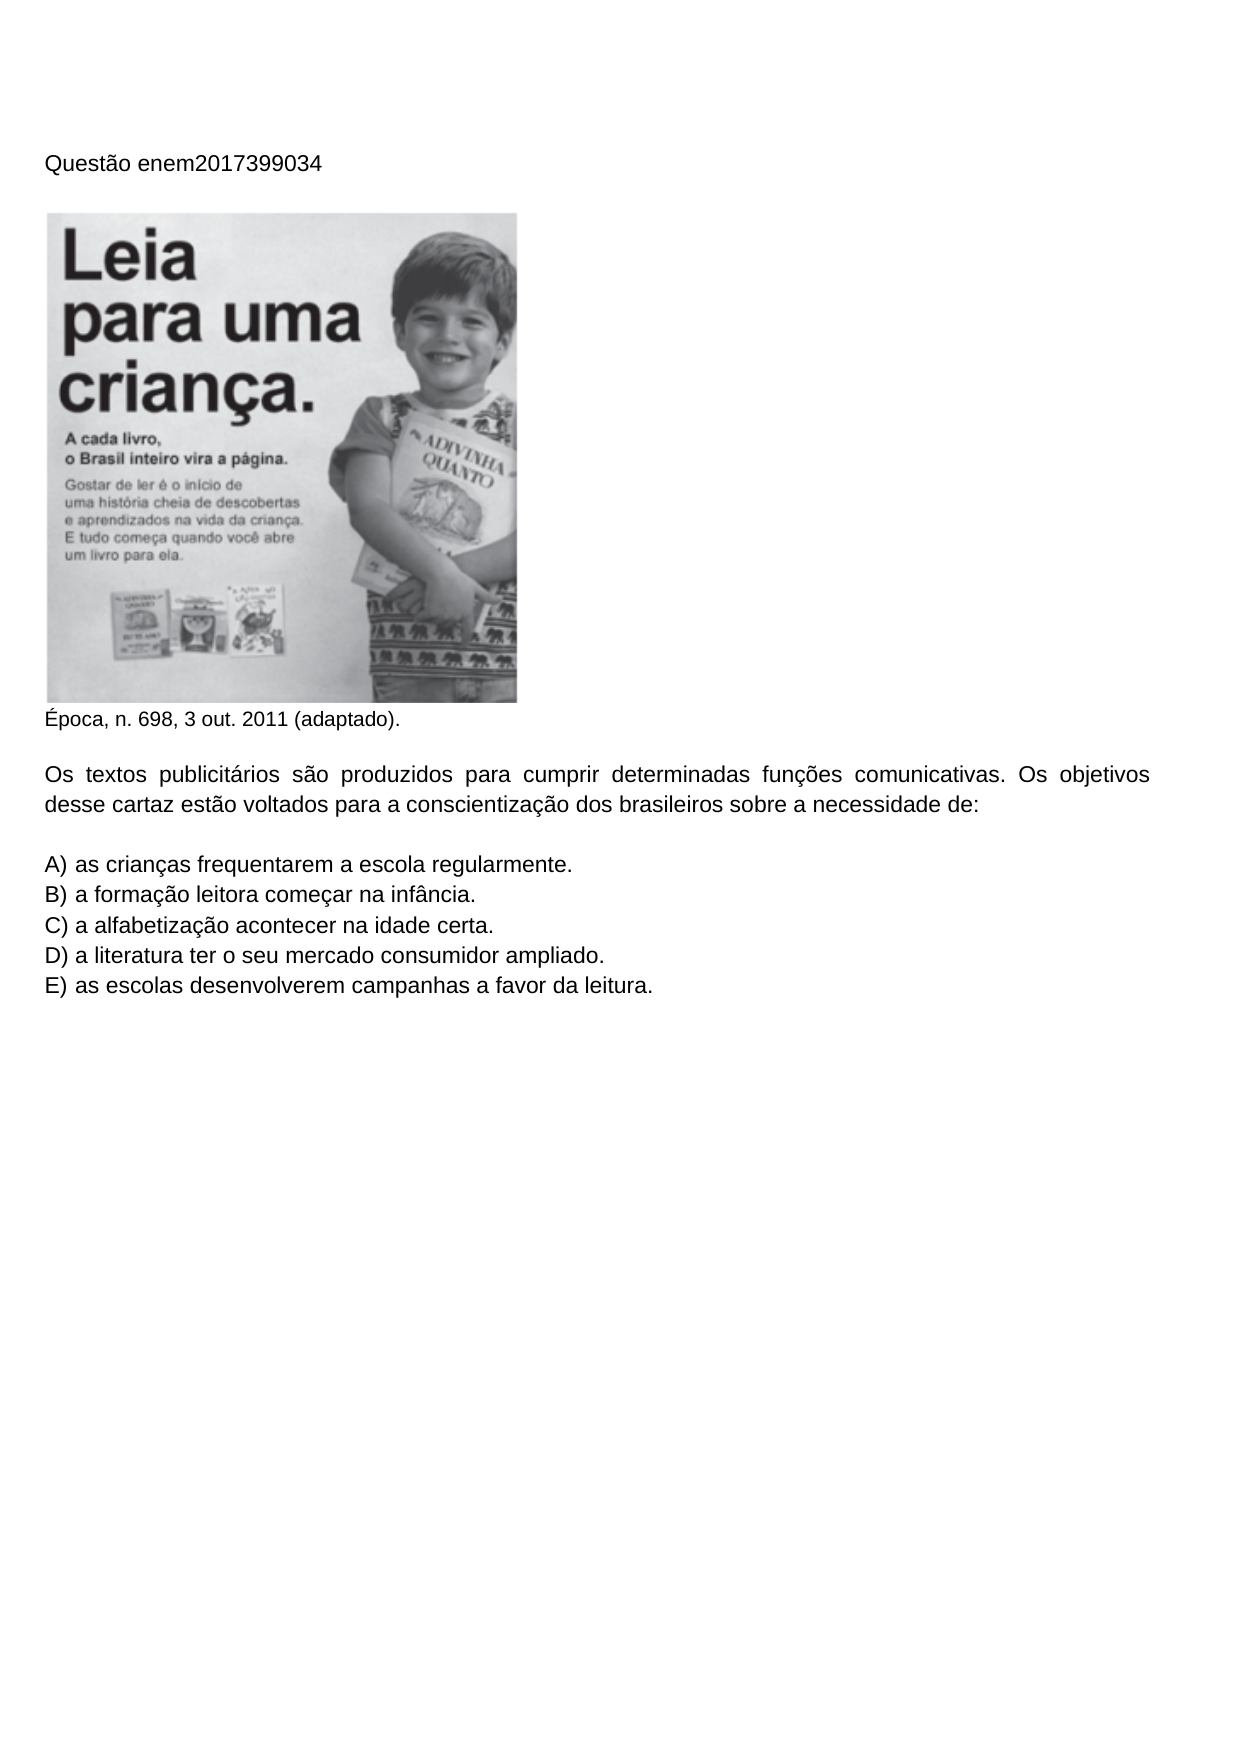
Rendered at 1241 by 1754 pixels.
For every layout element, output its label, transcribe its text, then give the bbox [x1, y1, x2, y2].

text Os textos publicitários são produzidos para cumprir determinadas funções comunicativas. Os objetivos desse cartaz estão voltados para a conscientização dos brasileiros sobre a necessidade de: [44, 761, 1151, 817]
list a formação leitora começar na infância. [44, 881, 1151, 908]
text Época, n. 698, 3 out. 2011 (adaptado). [44, 706, 1151, 730]
list as escolas desenvolverem campanhas a favor da leitura. [44, 972, 1151, 998]
list a alfabetização acontecer na idade certa. [44, 912, 1151, 938]
text Questão enem2017399034 [44, 150, 1151, 176]
picture [44, 210, 519, 703]
list as crianças frequentarem a escola regularmente. [44, 851, 1151, 878]
list a literatura ter o seu mercado consumidor ampliado. [44, 942, 1151, 968]
